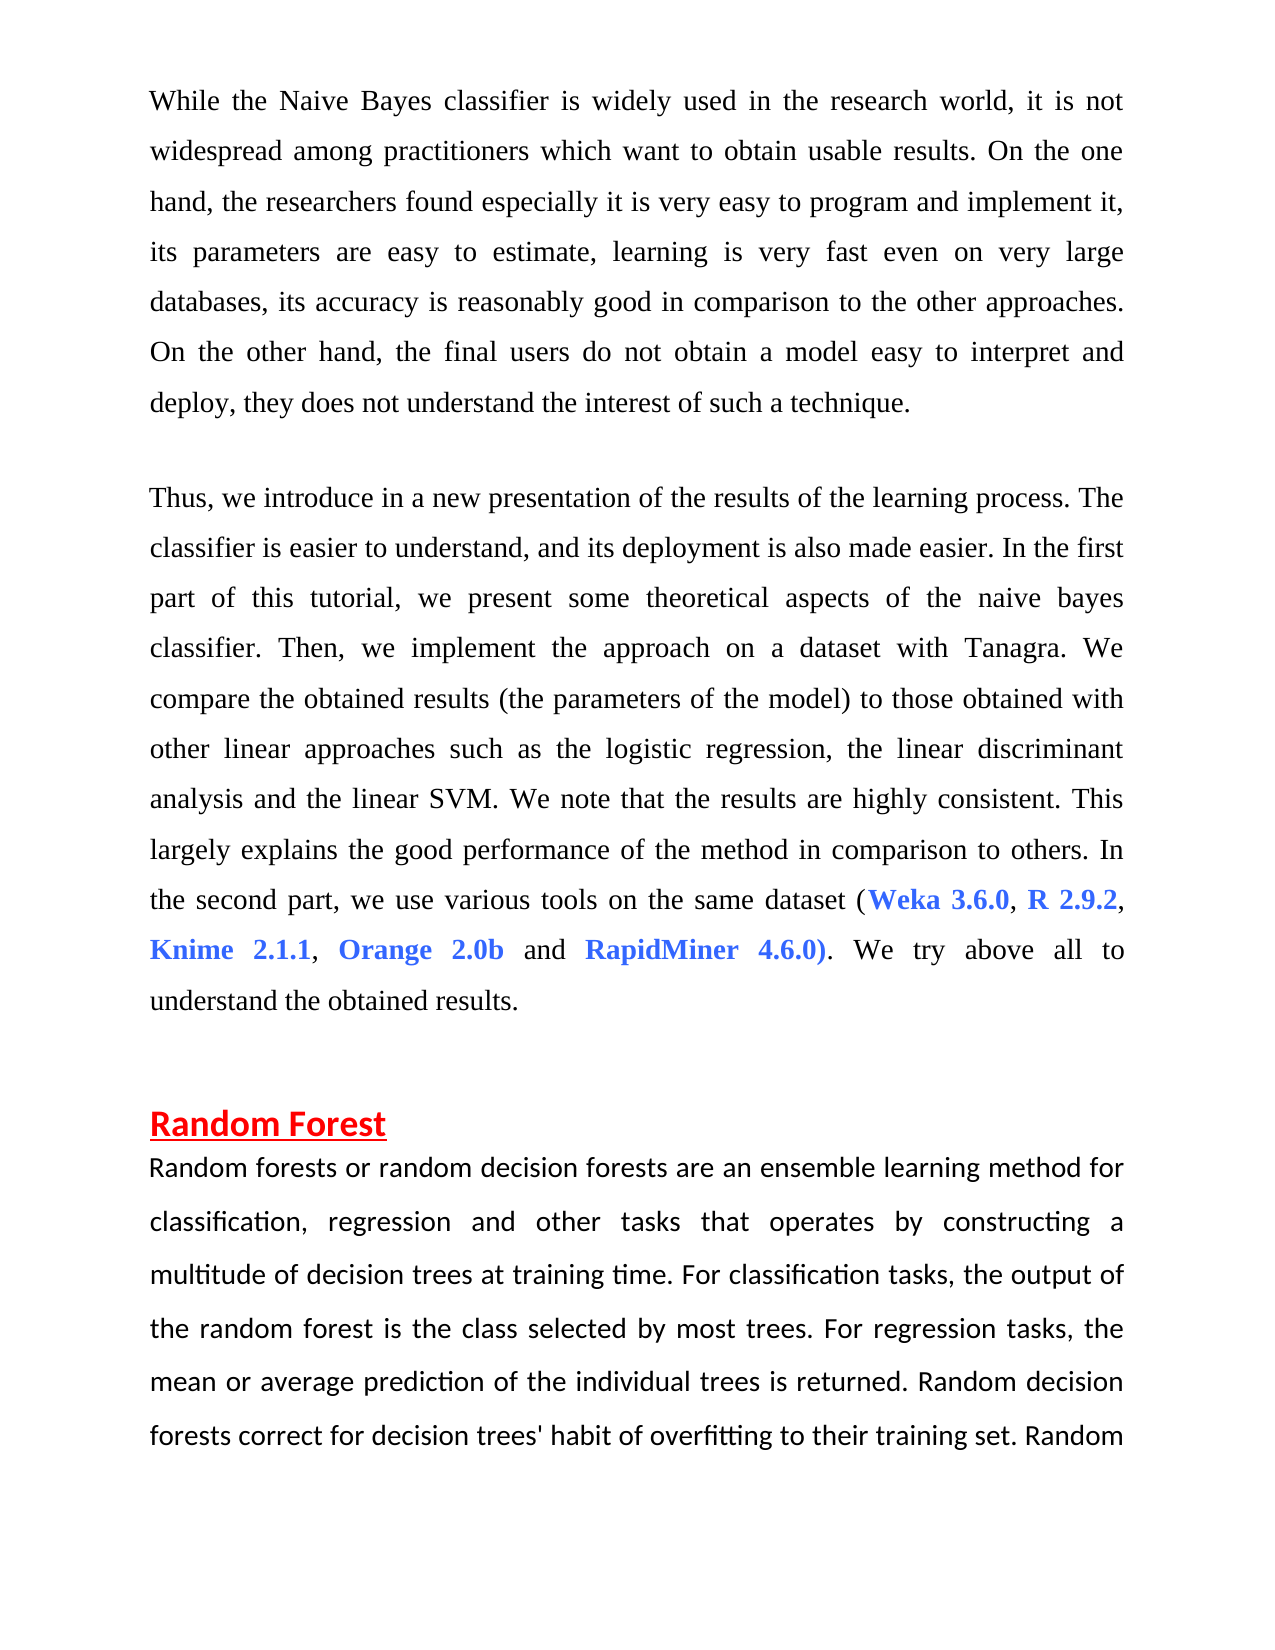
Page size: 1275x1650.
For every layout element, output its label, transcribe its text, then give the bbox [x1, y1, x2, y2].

subtitle Random Forest [150, 1100, 1126, 1146]
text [148, 1149, 1125, 1452]
text Thus, we introduce in a new presentation of the results of the learning process. The classifier is easier to understand, and its deployment is also made easier. In the first part of this tutorial, we present some theoretical aspects of the naive bayes classifier. Then, we implement the approach on a dataset with Tanagra. We compare the obtained results (the parameters of the model) to those obtained with other linear approaches such as the logistic regression, the linear discriminant analysis and the linear SVM. We note that the results are highly consistent. This largely explains the good performance of the method in comparison to others. In the second part, we use various tools on the same dataset (Weka 3.6.0, R 2.9.2, Knime 2.1.1, Orange 2.0b and RapidMiner 4.6.0). We try above all to understand the obtained results. [148, 480, 1125, 1016]
text While the Naive Bayes classifier is widely used in the research world, it is not widespread among practitioners which want to obtain usable results. On the one hand, the researchers found especially it is very easy to program and implement it, its parameters are easy to estimate, learning is very fast even on very large databases, its accuracy is reasonably good in comparison to the other approaches. On the other hand, the final users do not obtain a model easy to interpret and deploy, they does not understand the interest of such a technique. [148, 83, 1125, 418]
